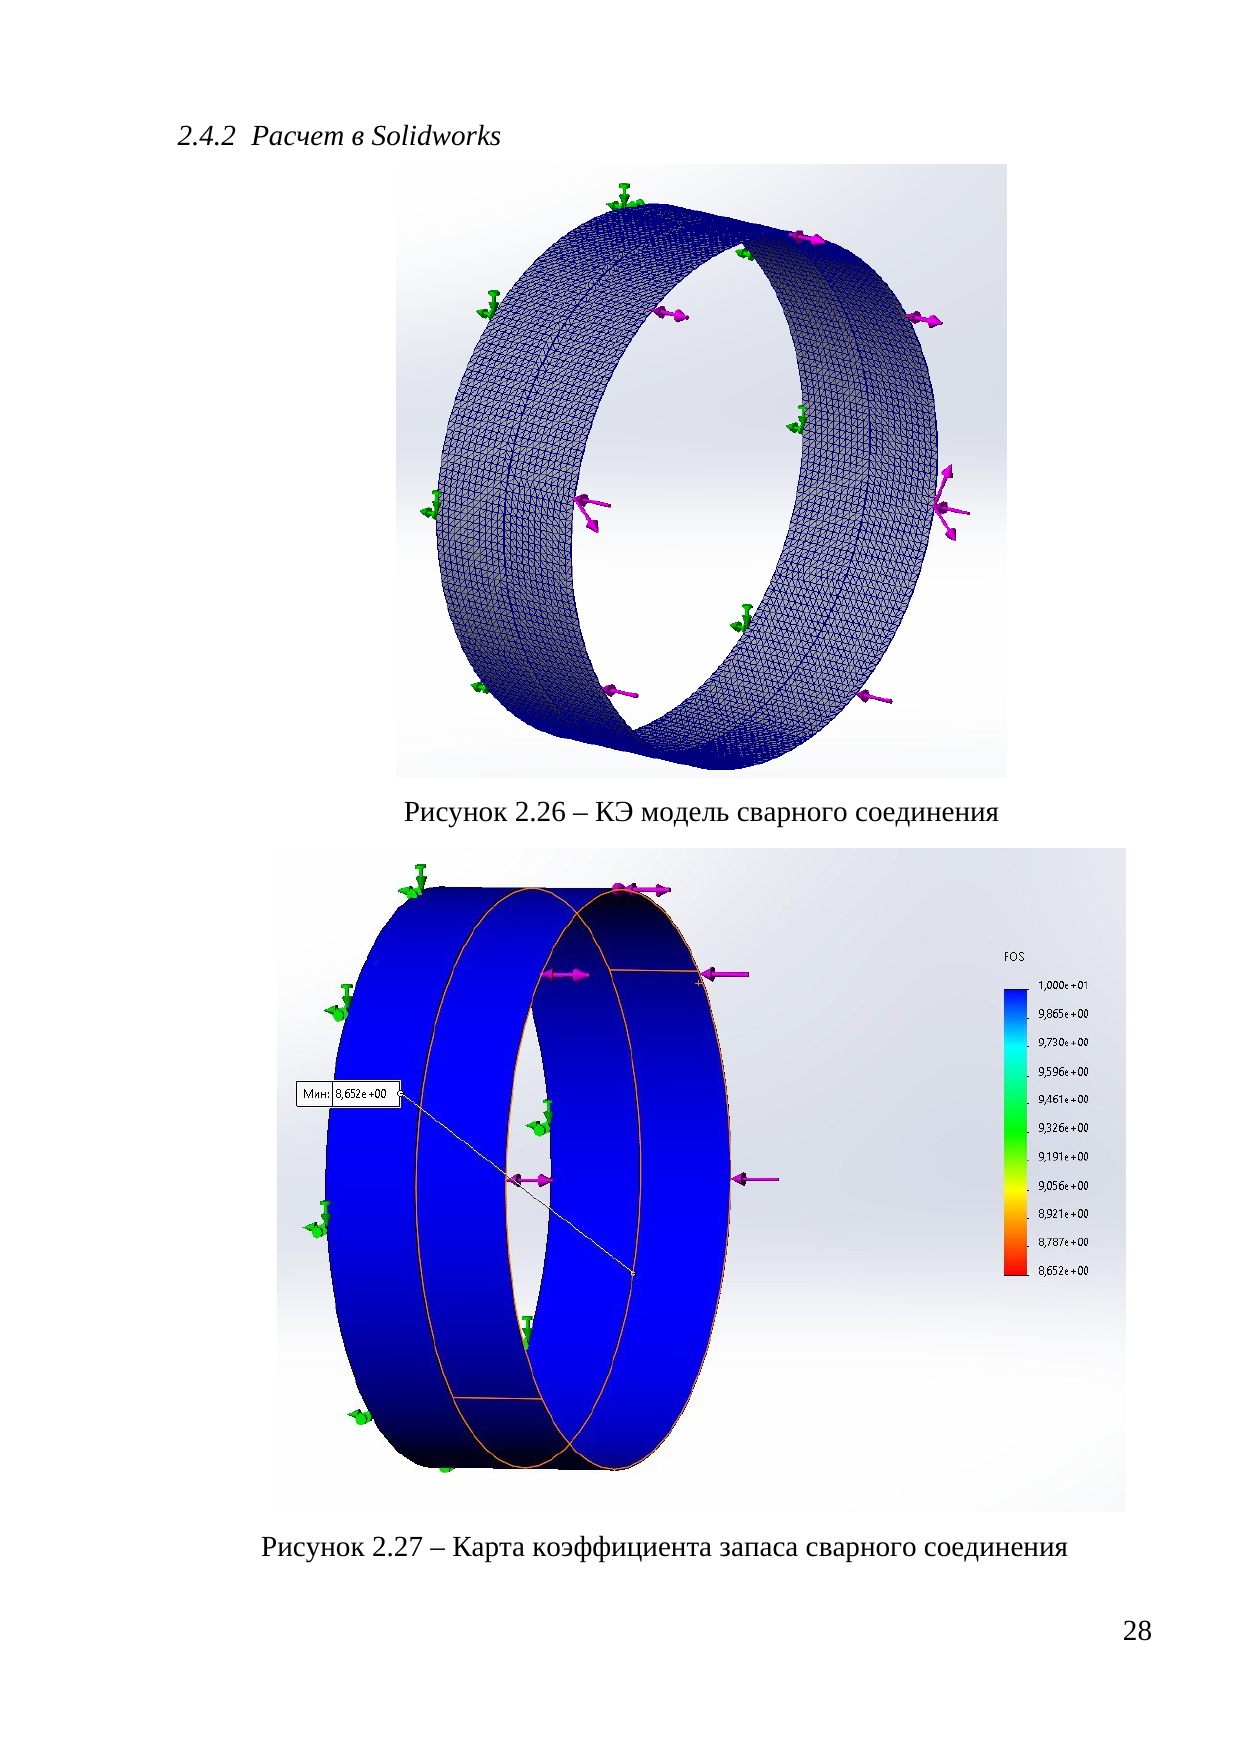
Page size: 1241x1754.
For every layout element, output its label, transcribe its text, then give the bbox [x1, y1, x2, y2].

subtitle Расчет в Solidworks [177, 118, 1152, 152]
picture [276, 848, 1126, 1512]
picture [395, 164, 1007, 778]
